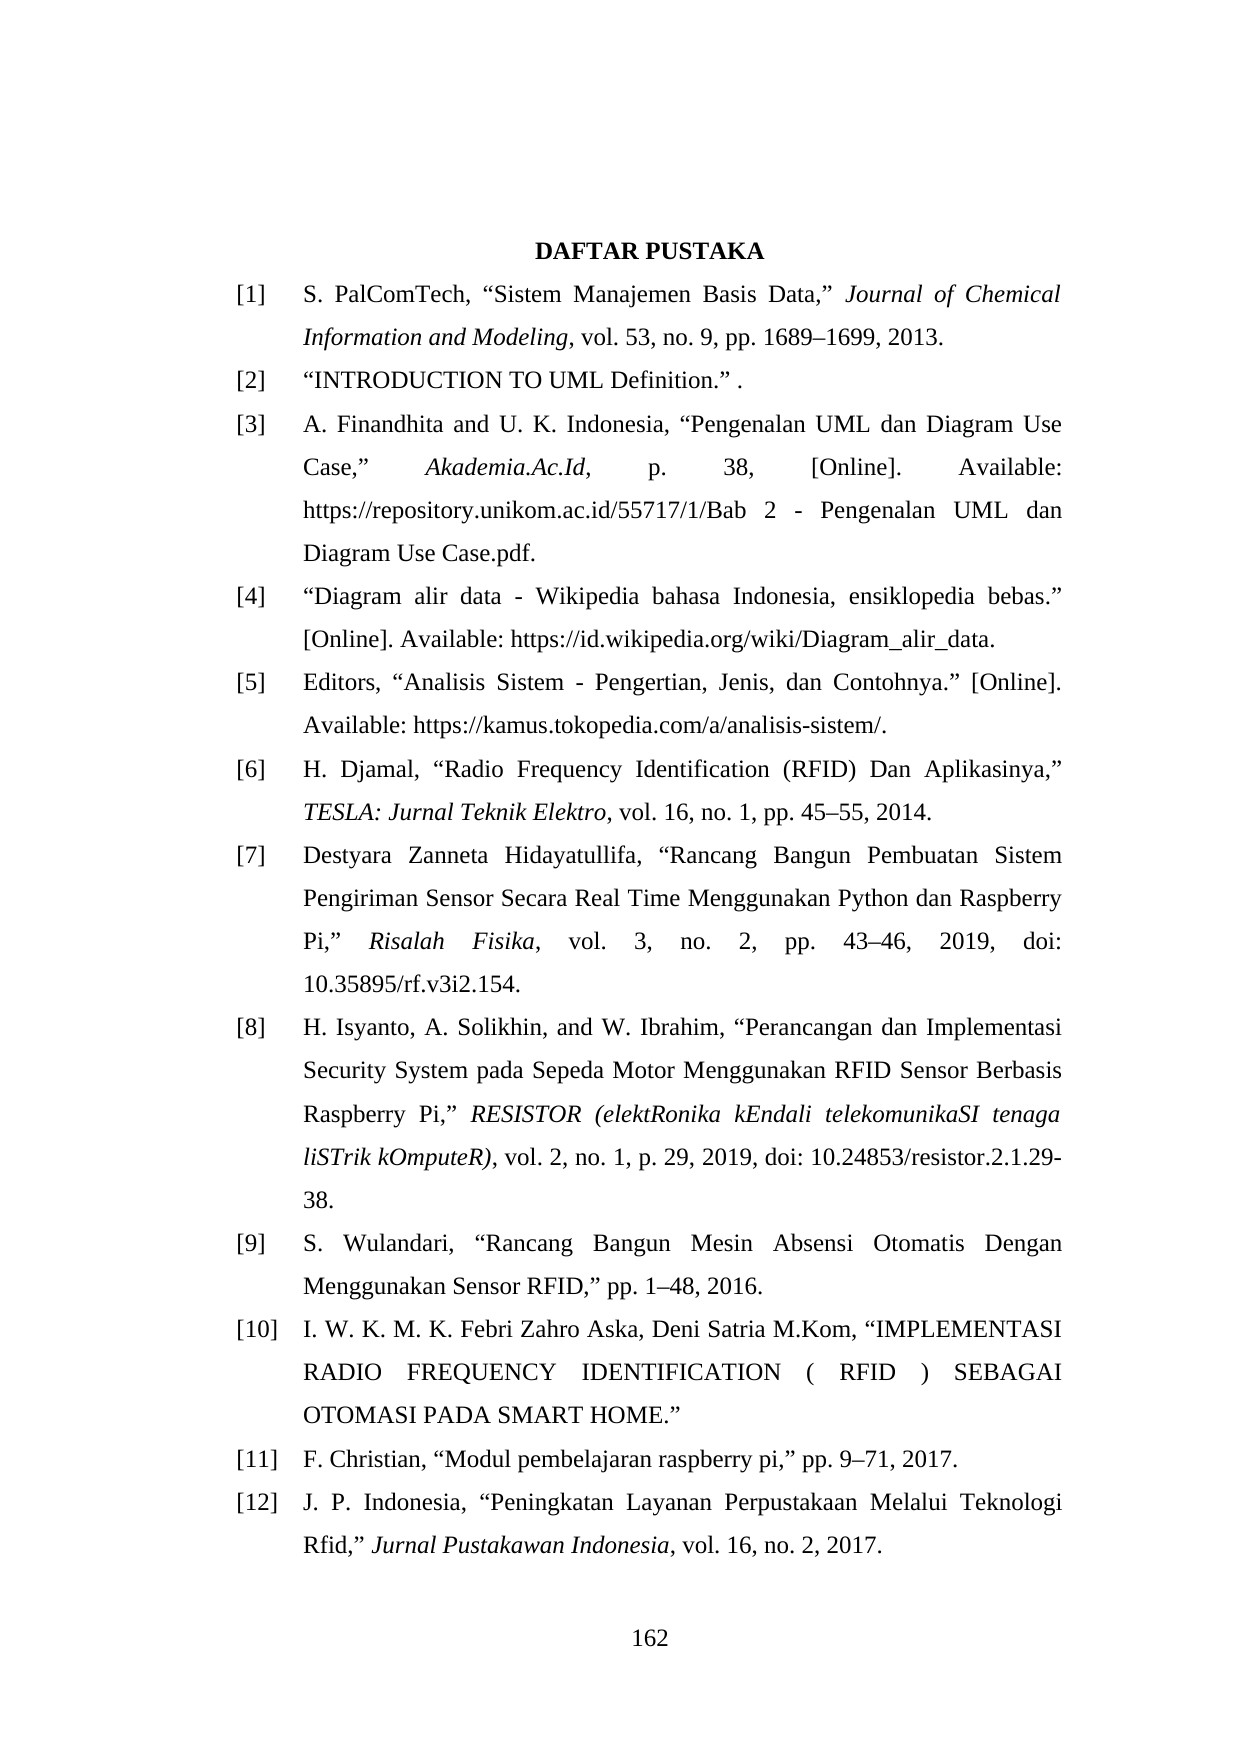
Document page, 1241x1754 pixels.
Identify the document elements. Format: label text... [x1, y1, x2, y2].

text [11] F. Christian, “Modul pembelajaran raspberry pi,” pp. 9–71, 2017. [236, 1444, 1063, 1472]
text [9] S. Wulandari, “Rancang Bangun Mesin Absensi Otomatis Dengan Menggunakan Sensor RFID,” pp. 1–48, 2016. [236, 1228, 1063, 1300]
text [2] “INTRODUCTION TO UML Definition.” . [236, 366, 1063, 394]
text [5] Editors, “Analisis Sistem - Pengertian, Jenis, dan Contohnya.” [Online]. Available: https://kamus.tokopedia.com/a/analisis-sistem/. [236, 667, 1063, 739]
text [7] Destyara Zanneta Hidayatullifa, “Rancang Bangun Pembuatan Sistem Pengiriman Sensor Secara Real Time Menggunakan Python dan Raspberry Pi,” Risalah Fisika, vol. 3, no. 2, pp. 43–46, 2019, doi: 10.35895/rf.v3i2.154. [236, 840, 1063, 998]
text [6] H. Djamal, “Radio Frequency Identification (RFID) Dan Aplikasinya,” TESLA: Jurnal Teknik Elektro, vol. 16, no. 1, pp. 45–55, 2014. [236, 754, 1063, 826]
text [1] S. PalComTech, “Sistem Manajemen Basis Data,” Journal of Chemical Information and Modeling, vol. 53, no. 9, pp. 1689–1699, 2013. [236, 279, 1063, 351]
text [3] A. Finandhita and U. K. Indonesia, “Pengenalan UML dan Diagram Use Case,” Akademia.Ac.Id, p. 38, [Online]. Available: https://repository.unikom.ac.id/55717/1/Bab 2 - Pengenalan UML dan Diagram Use Case.pdf. [236, 409, 1063, 567]
text [8] H. Isyanto, A. Solikhin, and W. Ibrahim, “Perancangan dan Implementasi Security System pada Sepeda Motor Menggunakan RFID Sensor Berbasis Raspberry Pi,” RESISTOR (elektRonika kEndali telekomunikaSI tenaga liSTrik kOmputeR), vol. 2, no. 1, p. 29, 2019, doi: 10.24853/resistor.2.1.29-38. [236, 1012, 1063, 1214]
text [12] J. P. Indonesia, “Peningkatan Layanan Perpustakaan Melalui Teknologi Rfid,” Jurnal Pustakawan Indonesia, vol. 16, no. 2, 2017. [236, 1487, 1063, 1559]
text [4] “Diagram alir data - Wikipedia bahasa Indonesia, ensiklopedia bebas.” [Online]. Available: https://id.wikipedia.org/wiki/Diagram_alir_data. [236, 581, 1063, 653]
text [10] I. W. K. M. K. Febri Zahro Aska, Deni Satria M.Kom, “IMPLEMENTASI RADIO FREQUENCY IDENTIFICATION ( RFID ) SEBAGAI OTOMASI PADA SMART HOME.” [236, 1314, 1063, 1429]
subtitle DAFTAR PUSTAKA [236, 236, 1063, 265]
